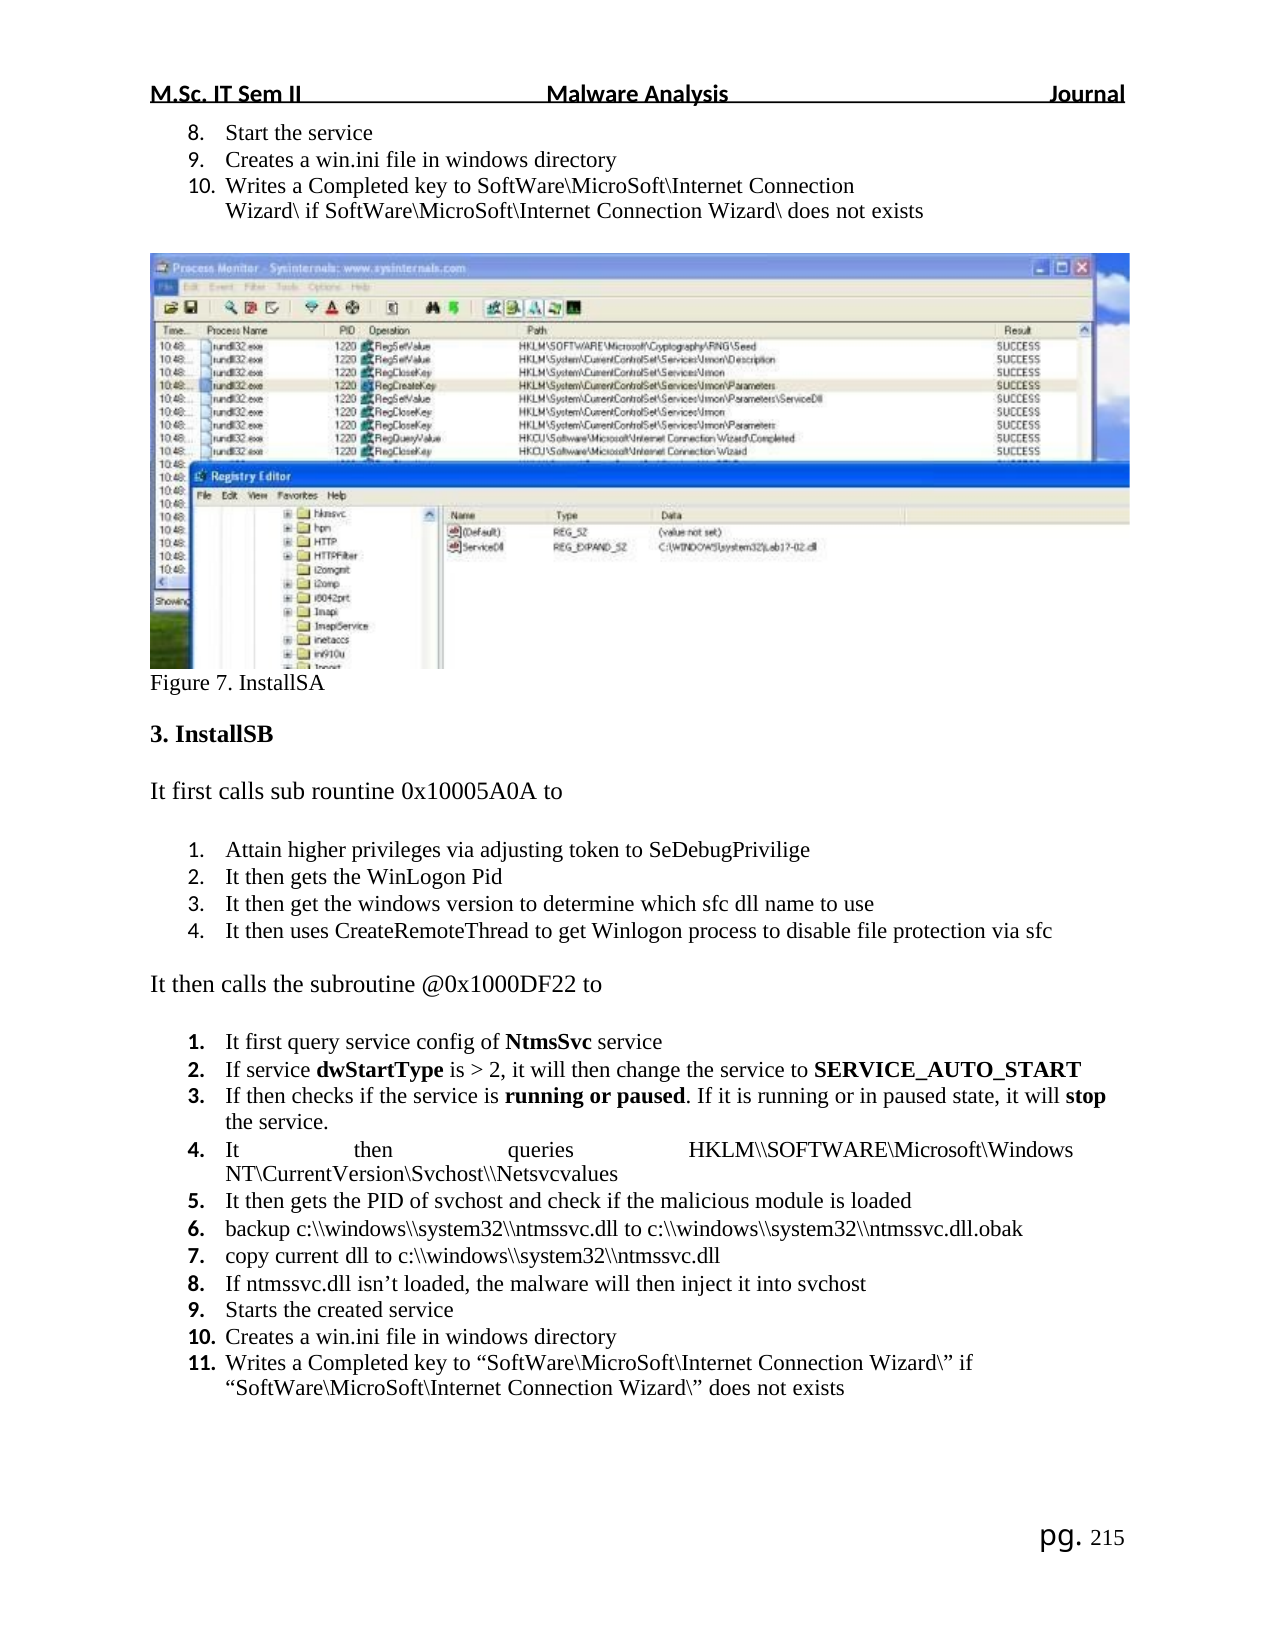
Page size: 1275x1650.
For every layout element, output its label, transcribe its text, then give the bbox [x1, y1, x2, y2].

list It then get the windows version to determine which sfc dll name to use [187, 890, 1237, 917]
list Starts the created service [187, 1296, 1237, 1323]
list It then gets the WinLogon Pid [187, 863, 1237, 890]
list backup c:\\windows\\system32\\ntmssvc.dll to c:\\windows\\system32\\ntmssvc.dll.obak [187, 1214, 1237, 1242]
list It then gets the PID of svchost and check if the malicious module is loaded [187, 1186, 1237, 1214]
list Start the service [187, 118, 1237, 146]
text It first calls sub rountine 0x10005A0A to [150, 776, 1237, 805]
list Creates a win.ini file in windows directory [187, 1323, 1237, 1349]
list If service dwStartType is > 2, it will then change the service to SERVICE_AUTO_START [187, 1055, 1237, 1083]
subtitle InstallSB [150, 719, 1237, 748]
list It first query service config of NtmsSvc service [187, 1028, 1237, 1055]
list Attain higher privileges via adjusting token to SeDebugPrivilige [187, 835, 1237, 863]
list Writes a Completed key to “SoftWare\MicroSoft\Internet Connection Wizard\” if “SoftWare\MicroSoft\Internet Connection Wizard\” does not exists [187, 1350, 974, 1400]
list Writes a Completed key to SoftWare\MicroSoft\Internet Connection Wizard\ if SoftWare\MicroSoft\Internet Connection Wizard\ does not exists [187, 174, 933, 223]
picture [150, 253, 1130, 669]
list If ntmssvc.dll isn’t loaded, the malware will then inject it into svchost [187, 1269, 1237, 1296]
list copy current dll to c:\\windows\\system32\\ntmssvc.dll [187, 1242, 1237, 1269]
text the service. [225, 1109, 1237, 1135]
list It then uses CreateRemoteThread to get Winlogon process to disable file protection via sfc [187, 917, 1237, 944]
list Creates a win.ini file in windows directory [187, 146, 1237, 173]
list If then checks if the service is running or paused. If it is running or in paused state, it will stop [187, 1083, 1237, 1109]
text It then calls the subroutine @0x1000DF22 to [150, 969, 1237, 998]
list It then queries HKLM\\SOFTWARE\Microsoft\Windows NT\CurrentVersion\Svchost\\Netsvcvalues [187, 1137, 1076, 1186]
